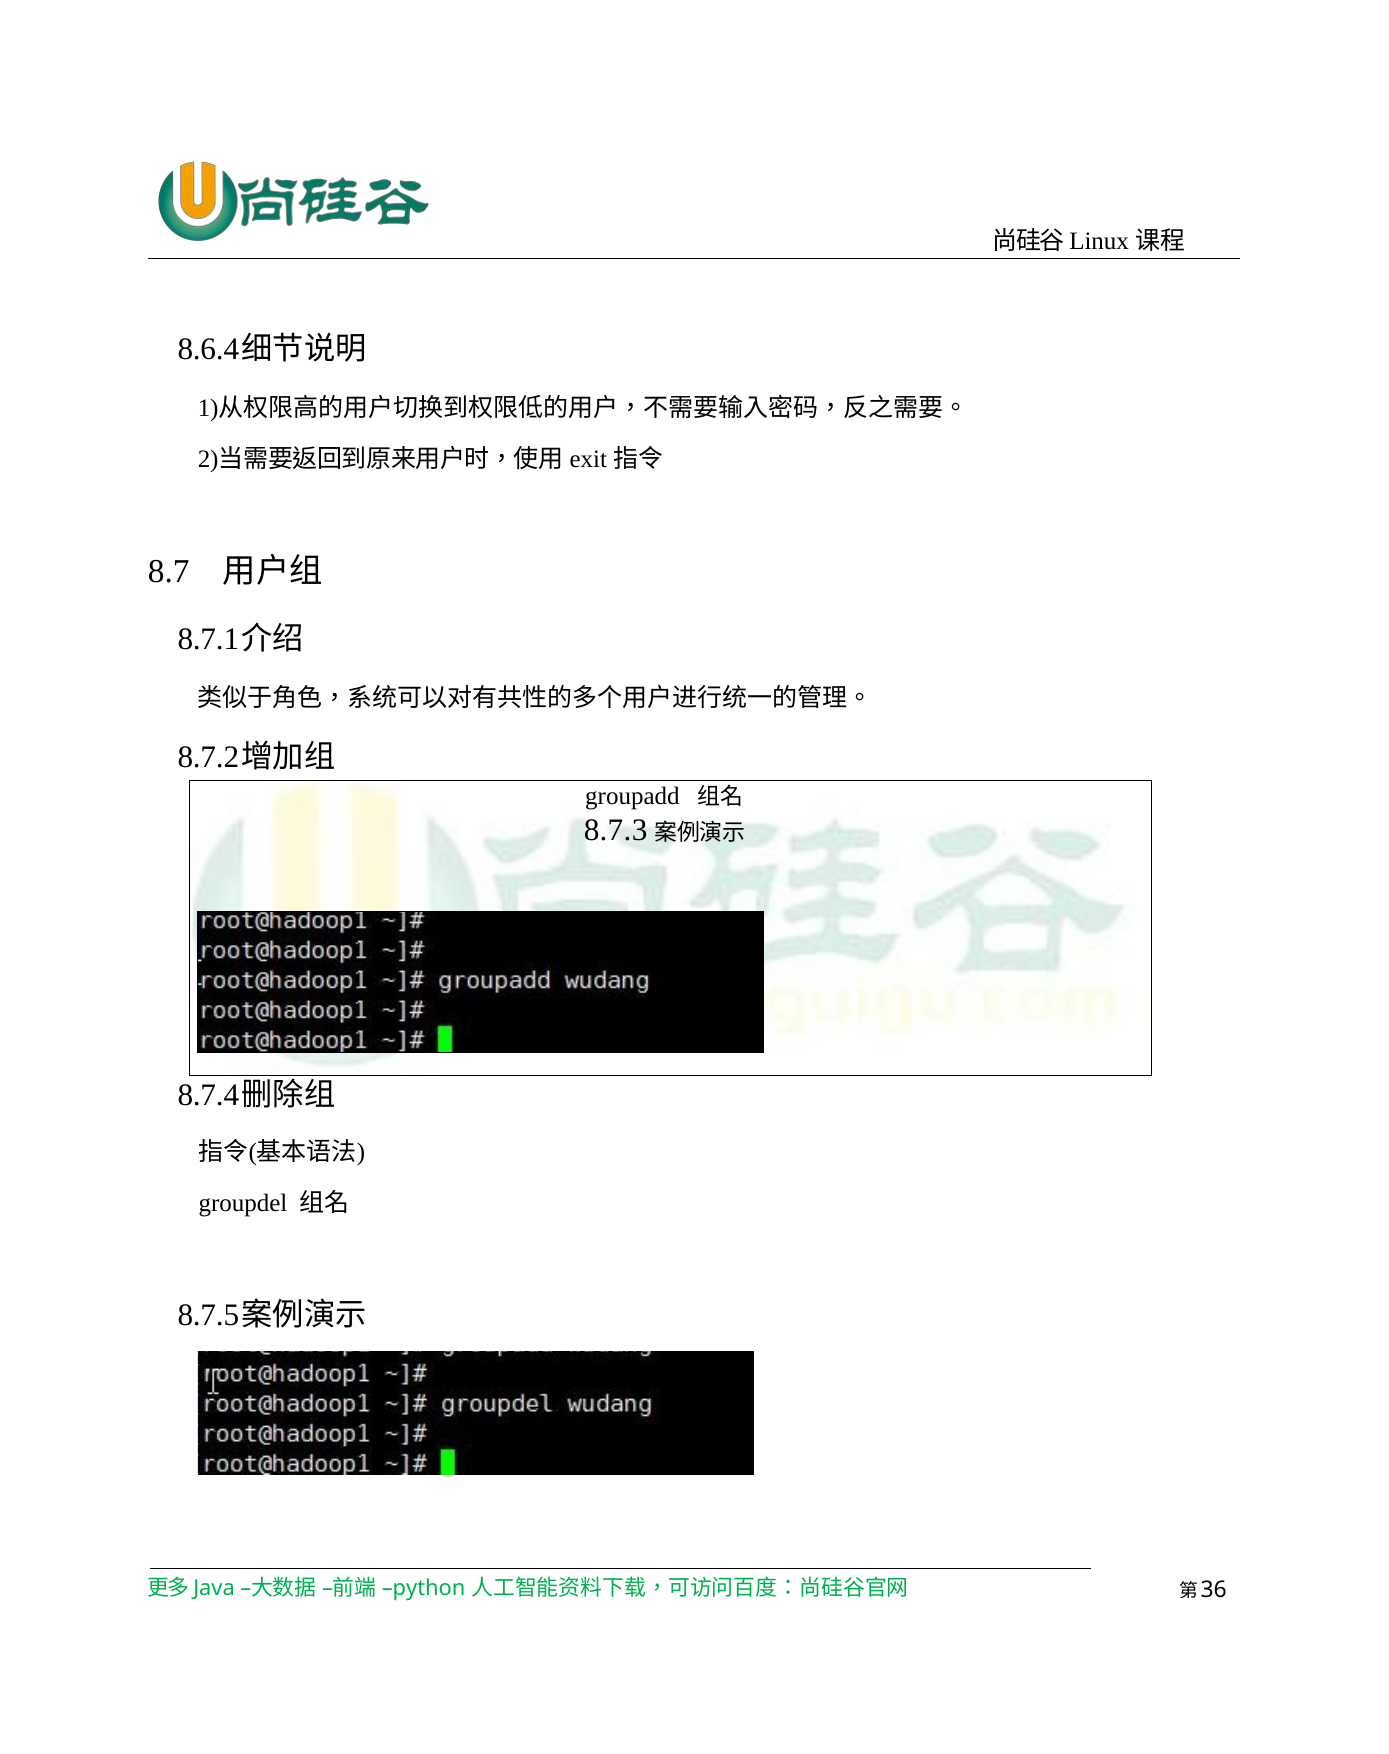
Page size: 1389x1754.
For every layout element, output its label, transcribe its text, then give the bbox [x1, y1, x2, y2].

text 指令(基本语法) [135, 1134, 428, 1168]
picture [197, 1351, 754, 1475]
list 当需要返回到原来用户时，使用 exit 指令 [198, 440, 1338, 474]
subtitle 案例演示 [177, 1292, 409, 1335]
subtitle 细节说明 [177, 326, 1338, 369]
text groupdel 组名 [135, 1184, 412, 1218]
subtitle 介绍 [177, 616, 1338, 658]
list 从权限高的用户切换到权限低的用户，不需要输入密码，反之需要。 [198, 389, 1338, 424]
subtitle 增加组 [177, 734, 1338, 777]
picture [147, 153, 436, 249]
text 类似于角色，系统可以对有共性的多个用户进行统一的管理。 [198, 679, 1338, 714]
subtitle 删除组 [177, 777, 1338, 1113]
subtitle 用户组 [148, 547, 1338, 593]
